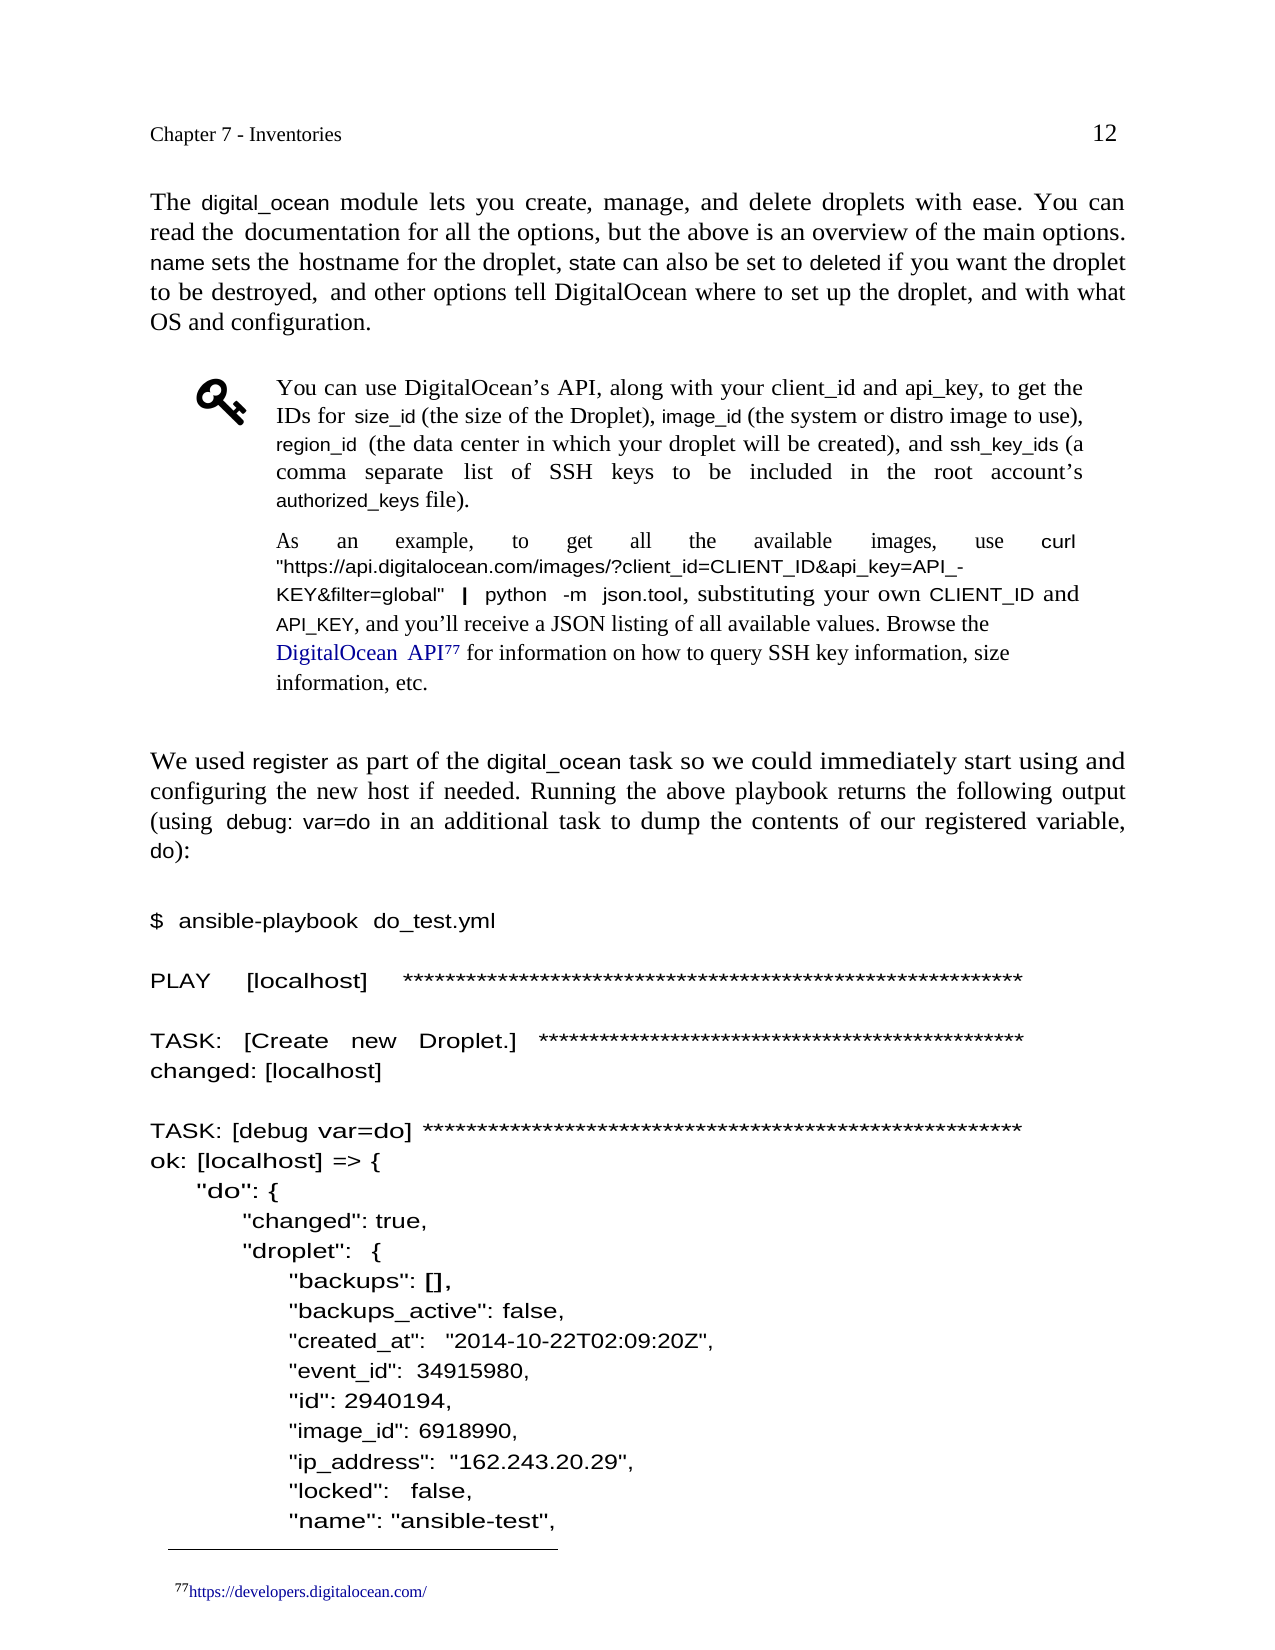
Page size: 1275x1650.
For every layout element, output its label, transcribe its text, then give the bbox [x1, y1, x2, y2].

text "backups": [], "backups_active": false, [289, 1269, 606, 1323]
text $ ansible-playbook do_test.yml [150, 909, 1137, 933]
text "changed": true, "droplet": { [242, 1209, 474, 1263]
picture [191, 372, 252, 432]
text "event_id": 34915980, [289, 1359, 1137, 1383]
text As an example, to get all the available images, use curl "https://api.digitalocean.com/images/?client_id=CLIENT_ID&api_key=API_- KEY&filter=global" | python -m json.tool, substituting your own CLIENT_ID and API_KEY, and you’ll receive a JSON listing of all available values. Browse the DigitalOcean API⁷⁷ for information on how to query SSH key information, size information, etc. [276, 527, 1083, 695]
text ⁷⁷https://developers.digitalocean.com/ [174, 1578, 1137, 1602]
text We used register as part of the digital_ocean task so we could immediately start using and configuring the new host if needed. Running the above playbook returns the following output (using debug: var=do in an additional task to dump the contents of our registered variable, do): [150, 746, 1126, 864]
text PLAY [localhost] *********************************************************** [150, 969, 1137, 993]
text "image_id": 6918990, [289, 1419, 1137, 1443]
text You can use DigitalOcean’s API, along with your client_id and api_key, to get the IDs for size_id (the size of the Droplet), image_id (the system or distro image to use), region_id (the data center in which your droplet will be created), and ssh_key_ids (a comma separate list of SSH keys to be included in the root account’s authorized_keys file). [276, 373, 1084, 512]
text "do": { [196, 1179, 1137, 1203]
text The digital_ocean module lets you create, manage, and delete droplets with ease. You can read the documentation for all the options, but the above is an overview of the main options. name sets the hostname for the droplet, state can also be set to deleted if you want the droplet to be destroyed, and other options tell DigitalOcean where to set up the droplet, and with what OS and configuration. [150, 187, 1126, 335]
text "id": 2940194, [289, 1389, 1137, 1413]
text "ip_address": "162.243.20.29", "locked": false, [289, 1449, 647, 1503]
text TASK: [Create new Droplet.] ************************************************ changed: [localhost] [150, 1029, 1125, 1083]
text TASK: [debug var=do] ******************************************************* ok: [localhost] => { [150, 1119, 1059, 1173]
text "created_at": "2014-10-22T02:09:20Z", [289, 1329, 1137, 1353]
text "name": "ansible-test", [289, 1509, 1137, 1533]
